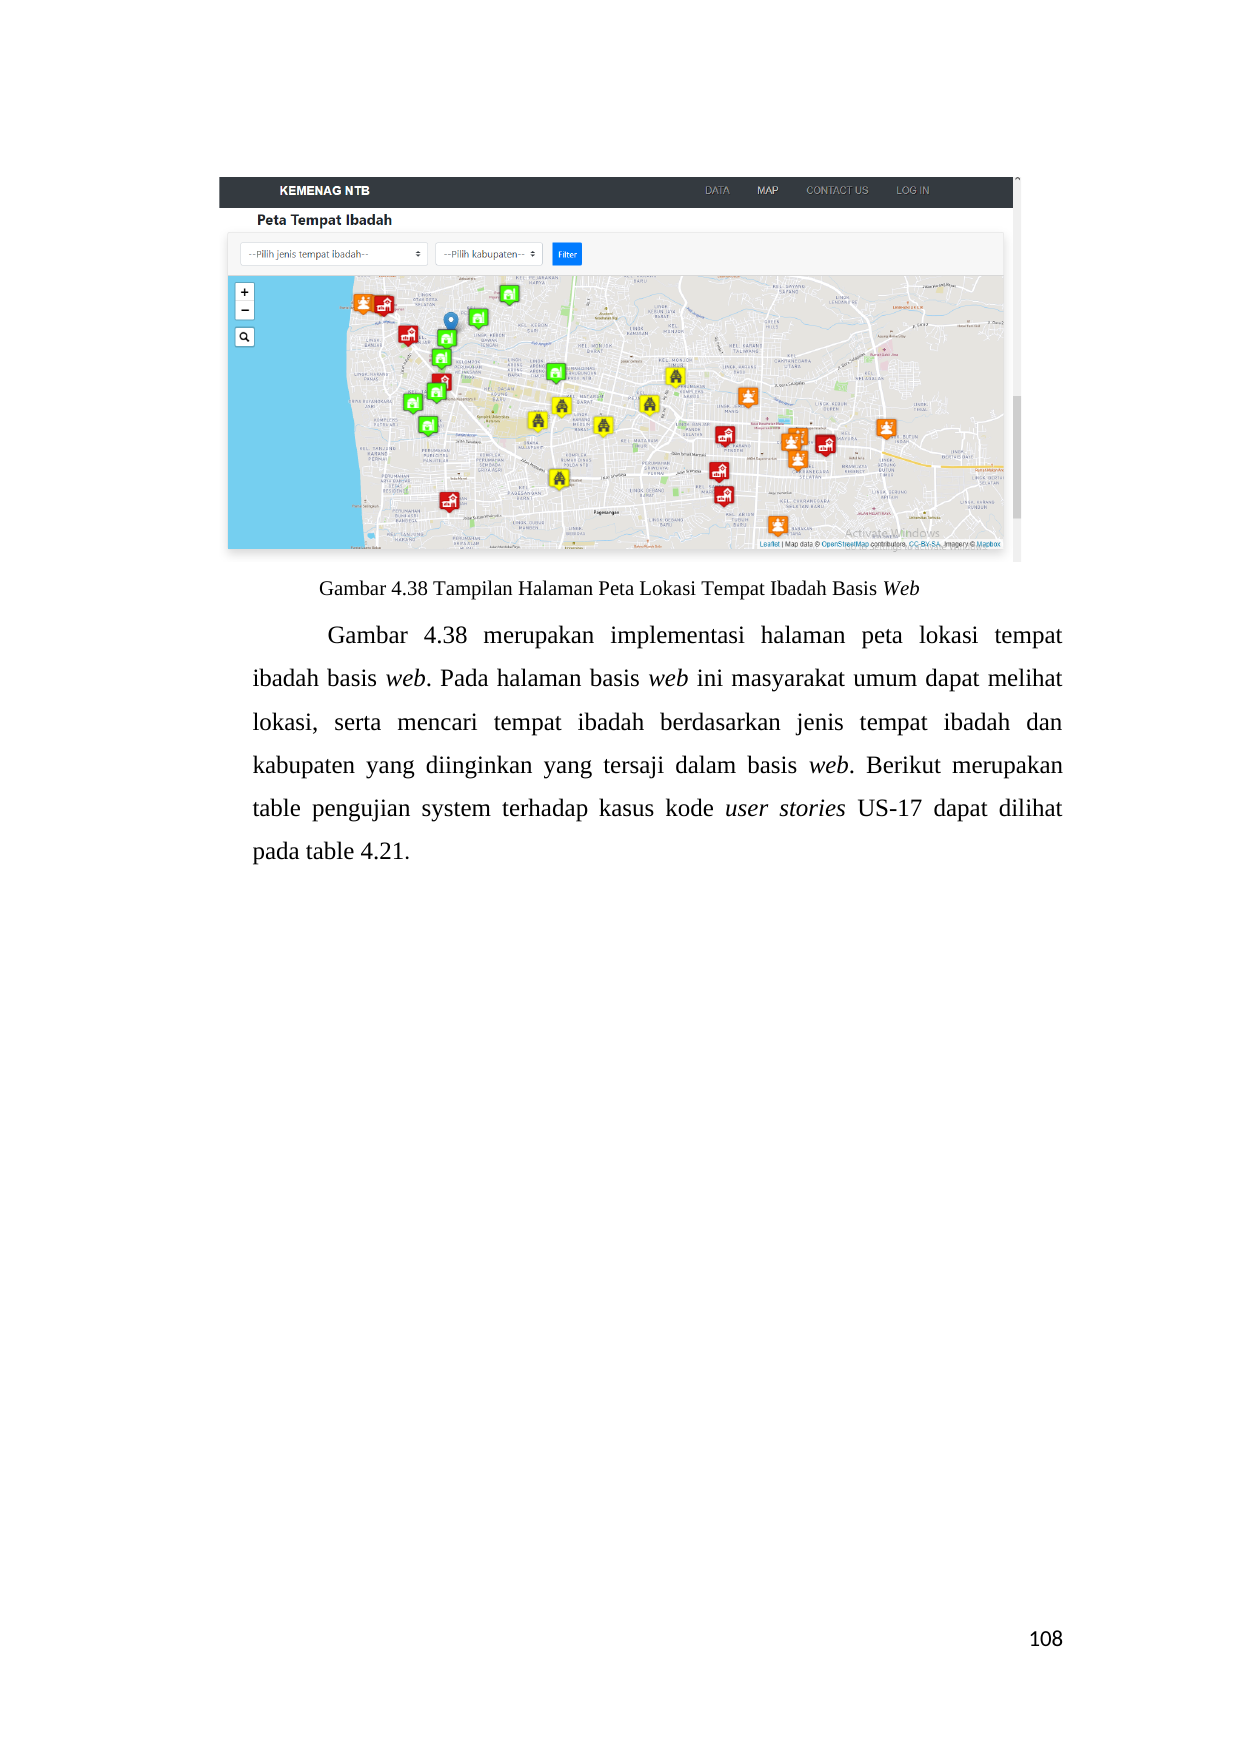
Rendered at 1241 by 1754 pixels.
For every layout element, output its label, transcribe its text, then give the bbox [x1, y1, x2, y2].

text Gambar 4.38 Tampilan Halaman Peta Lokasi Tempat Ibadah Basis Web [177, 576, 1063, 599]
picture [219, 177, 1022, 562]
text Gambar 4.38 merupakan implementasi halaman peta lokasi tempat ibadah basis web. Pada halaman basis web ini masyarakat umum dapat melihat lokasi, serta mencari tempat ibadah berdasarkan jenis tempat ibadah dan kabupaten yang diinginkan yang tersaji dalam basis web. Berikut merupakan table pengujian system terhadap kasus kode user stories US-17 dapat dilihat pada table 4.21. [252, 620, 1063, 865]
